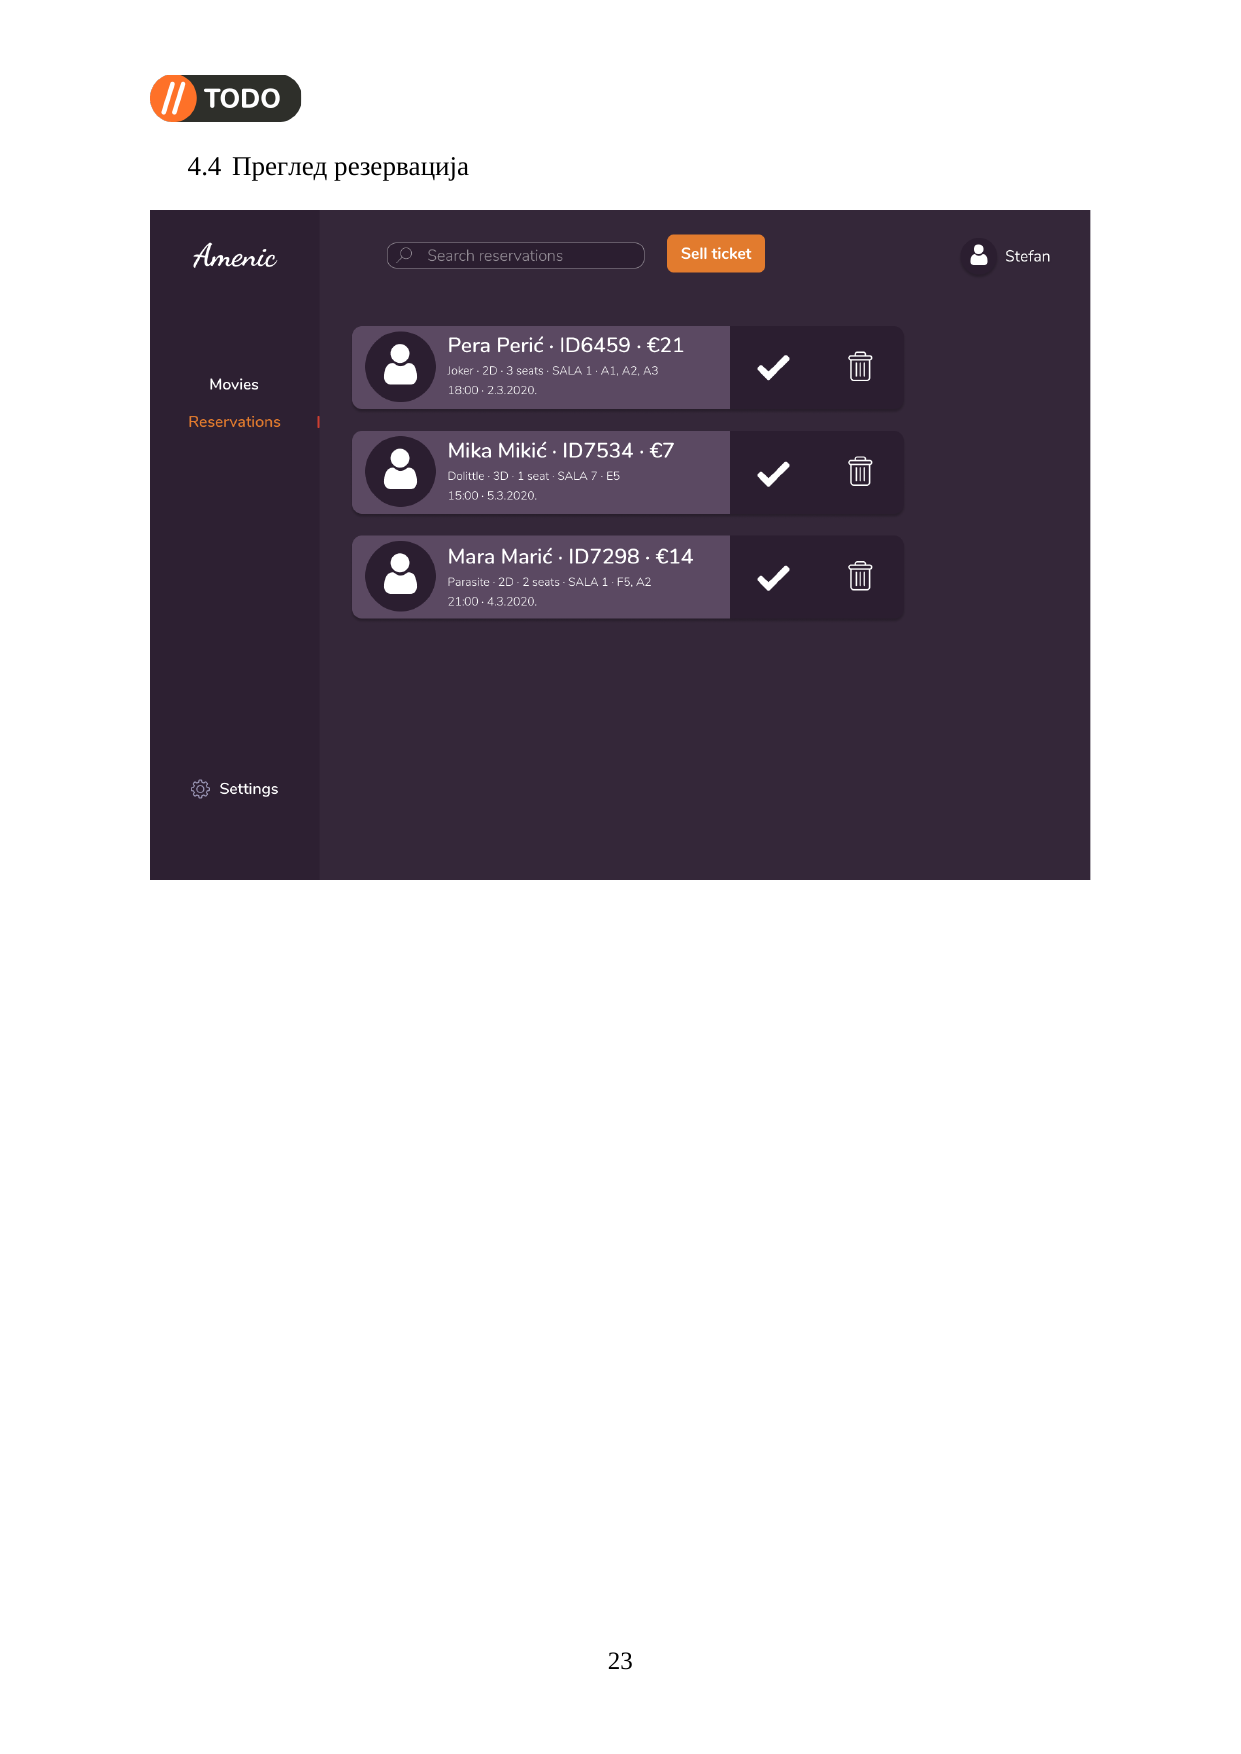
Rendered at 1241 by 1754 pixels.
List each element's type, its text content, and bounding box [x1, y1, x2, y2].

picture [150, 75, 302, 122]
subtitle Преглед резервација [187, 150, 1090, 181]
picture [150, 210, 1091, 880]
